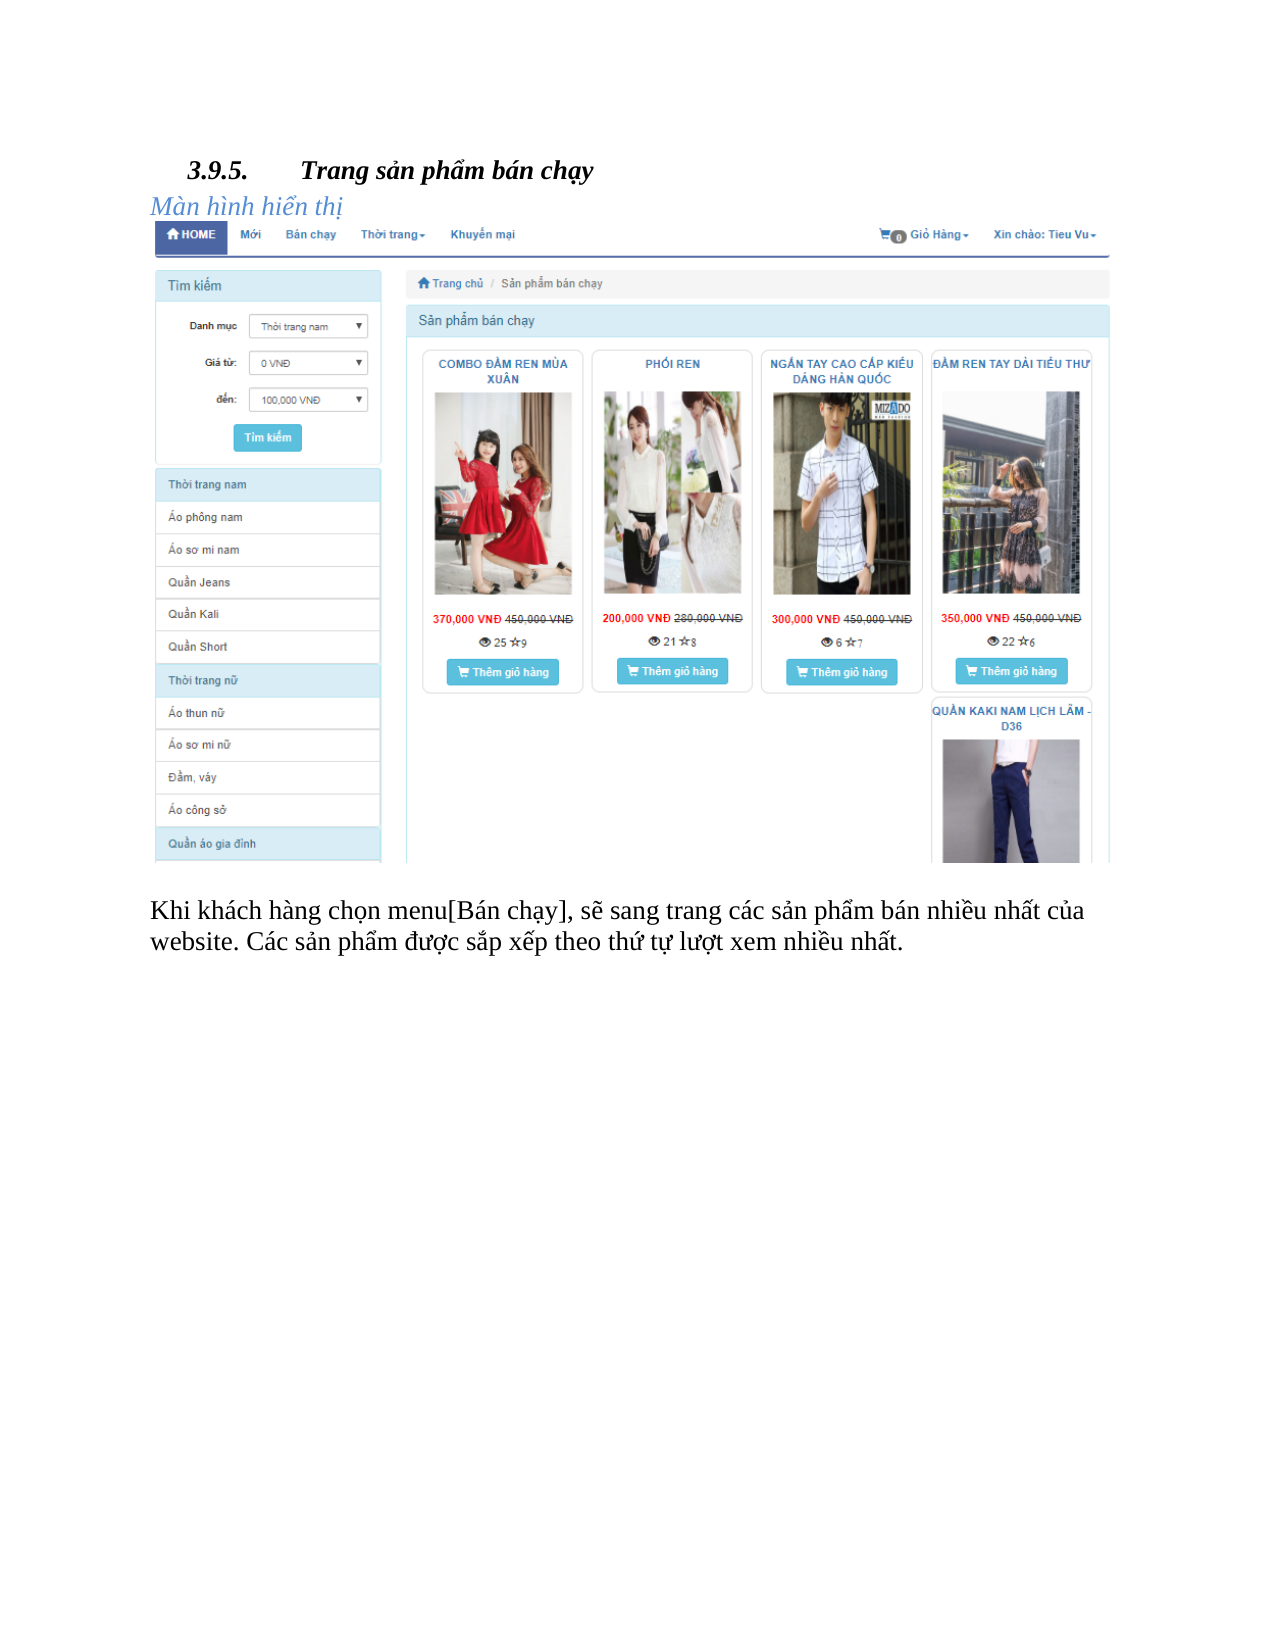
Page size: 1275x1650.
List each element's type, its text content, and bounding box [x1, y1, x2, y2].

text Khi khách hàng chọn menu[Bán chạy], sẽ sang trang các sản phẩm bán nhiều nhất của website. Các sản phẩm được sắp xếp theo thứ tự lượt xem nhiều nhất. [150, 894, 1125, 956]
picture [150, 221, 1125, 863]
text Màn hình hiển thị [150, 190, 1125, 221]
text Trang sản phẩm bán chạy [150, 154, 1125, 185]
